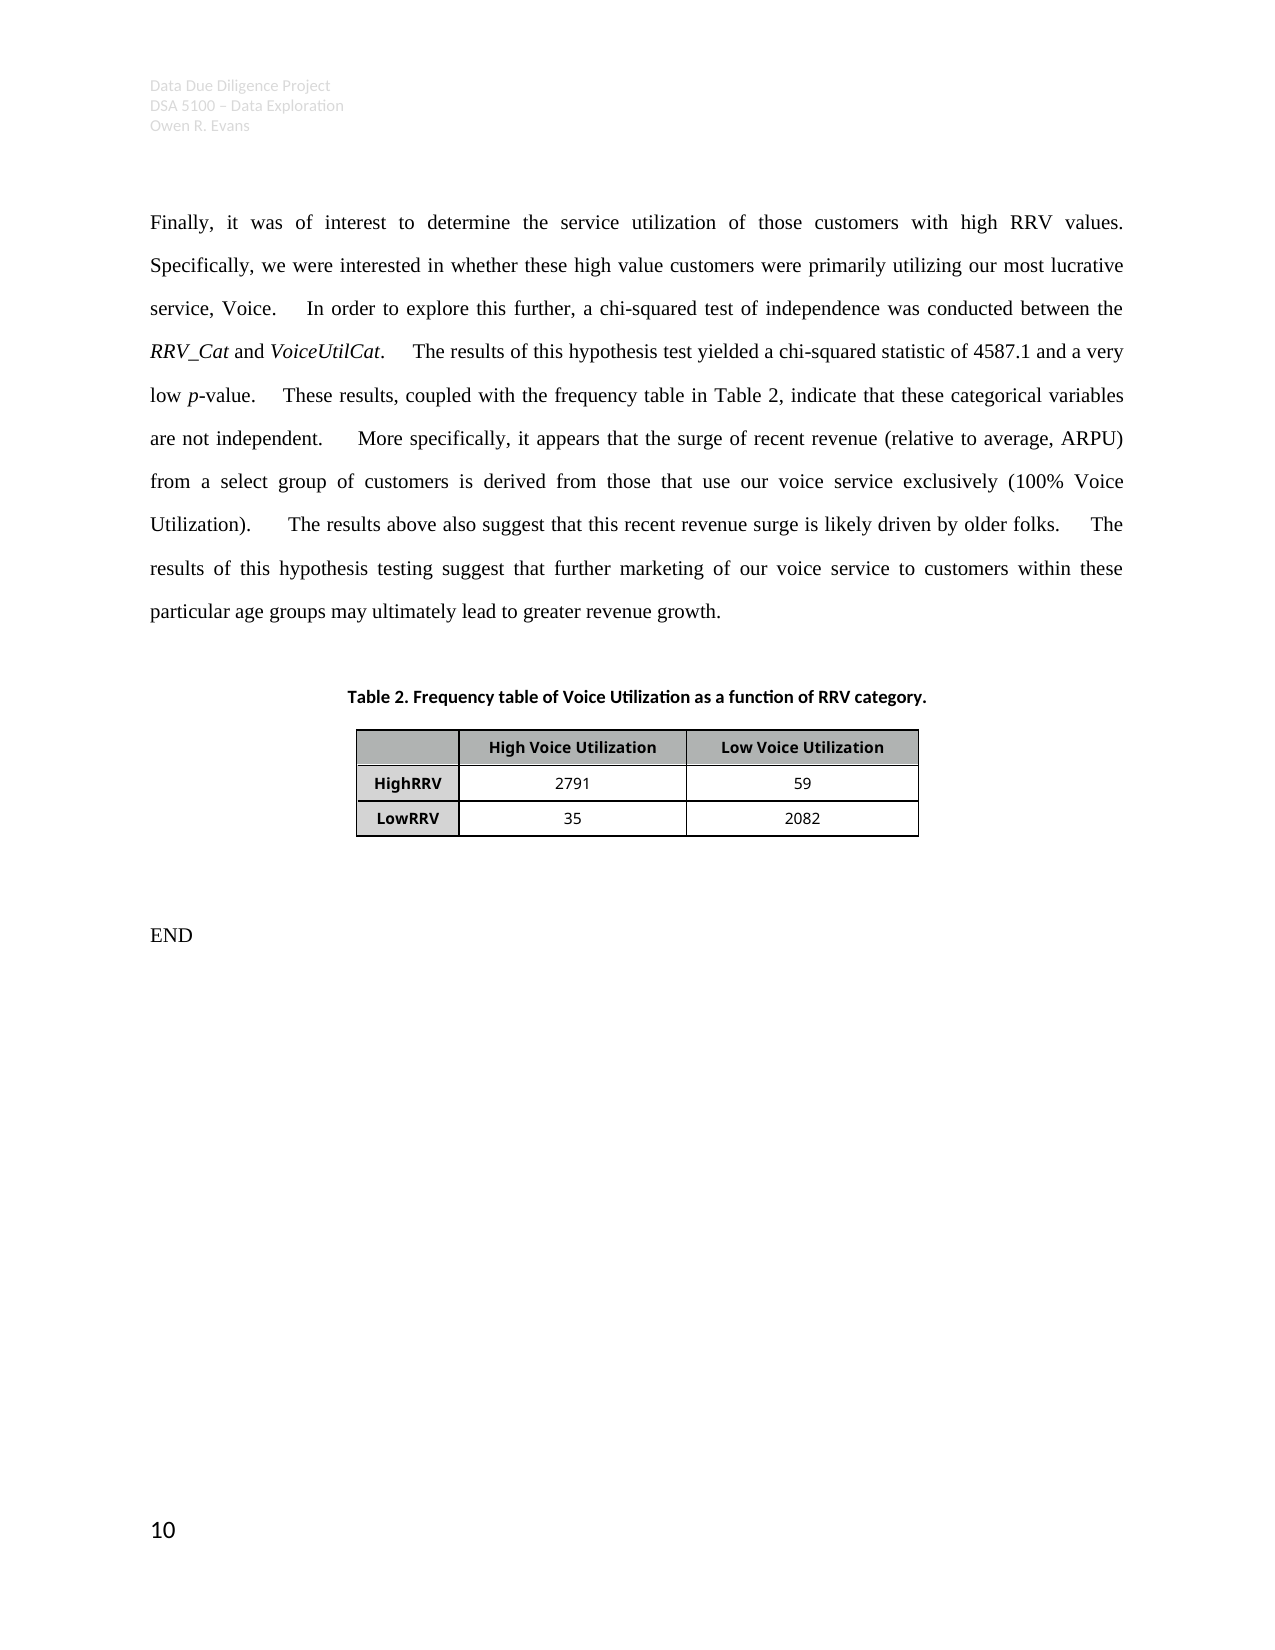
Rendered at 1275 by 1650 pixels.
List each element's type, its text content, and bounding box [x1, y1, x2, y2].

text END [150, 923, 1125, 947]
text Finally, it was of interest to determine the service utilization of those customers with high RRV values. Specifically, we were interested in whether these high value customers were primarily utilizing our most lucrative service, Voice. In order to explore this further, a chi-squared test of independence was conducted between the RRV_Cat and VoiceUtilCat. The results of this hypothesis test yielded a chi-squared statistic of 4587.1 and a very low p-value. These results, coupled with the frequency table in Table 2, indicate that these categorical variables are not independent. More specifically, it appears that the surge of recent revenue (relative to average, ARPU) from a select group of customers is derived from those that use our voice service exclusively (100% Voice Utilization). The results above also suggest that this recent revenue surge is likely driven by older folks. The results of this hypothesis testing suggest that further marketing of our voice service to customers within these particular age groups may ultimately lead to greater revenue growth. [150, 210, 1125, 623]
text Table 2. Frequency table of Voice Utilization as a function of RRV category. [150, 685, 1125, 708]
table_header [357, 731, 458, 764]
table_header Low Voice Utilization [687, 731, 918, 764]
table_header High Voice Utilization [460, 731, 686, 764]
table_cell 2791 [460, 766, 686, 800]
table_cell 59 [687, 766, 918, 800]
table_cell LowRRV [357, 801, 458, 835]
table_cell 35 [460, 802, 686, 835]
table_cell HighRRV [357, 766, 458, 800]
table_cell 2082 [687, 802, 918, 835]
